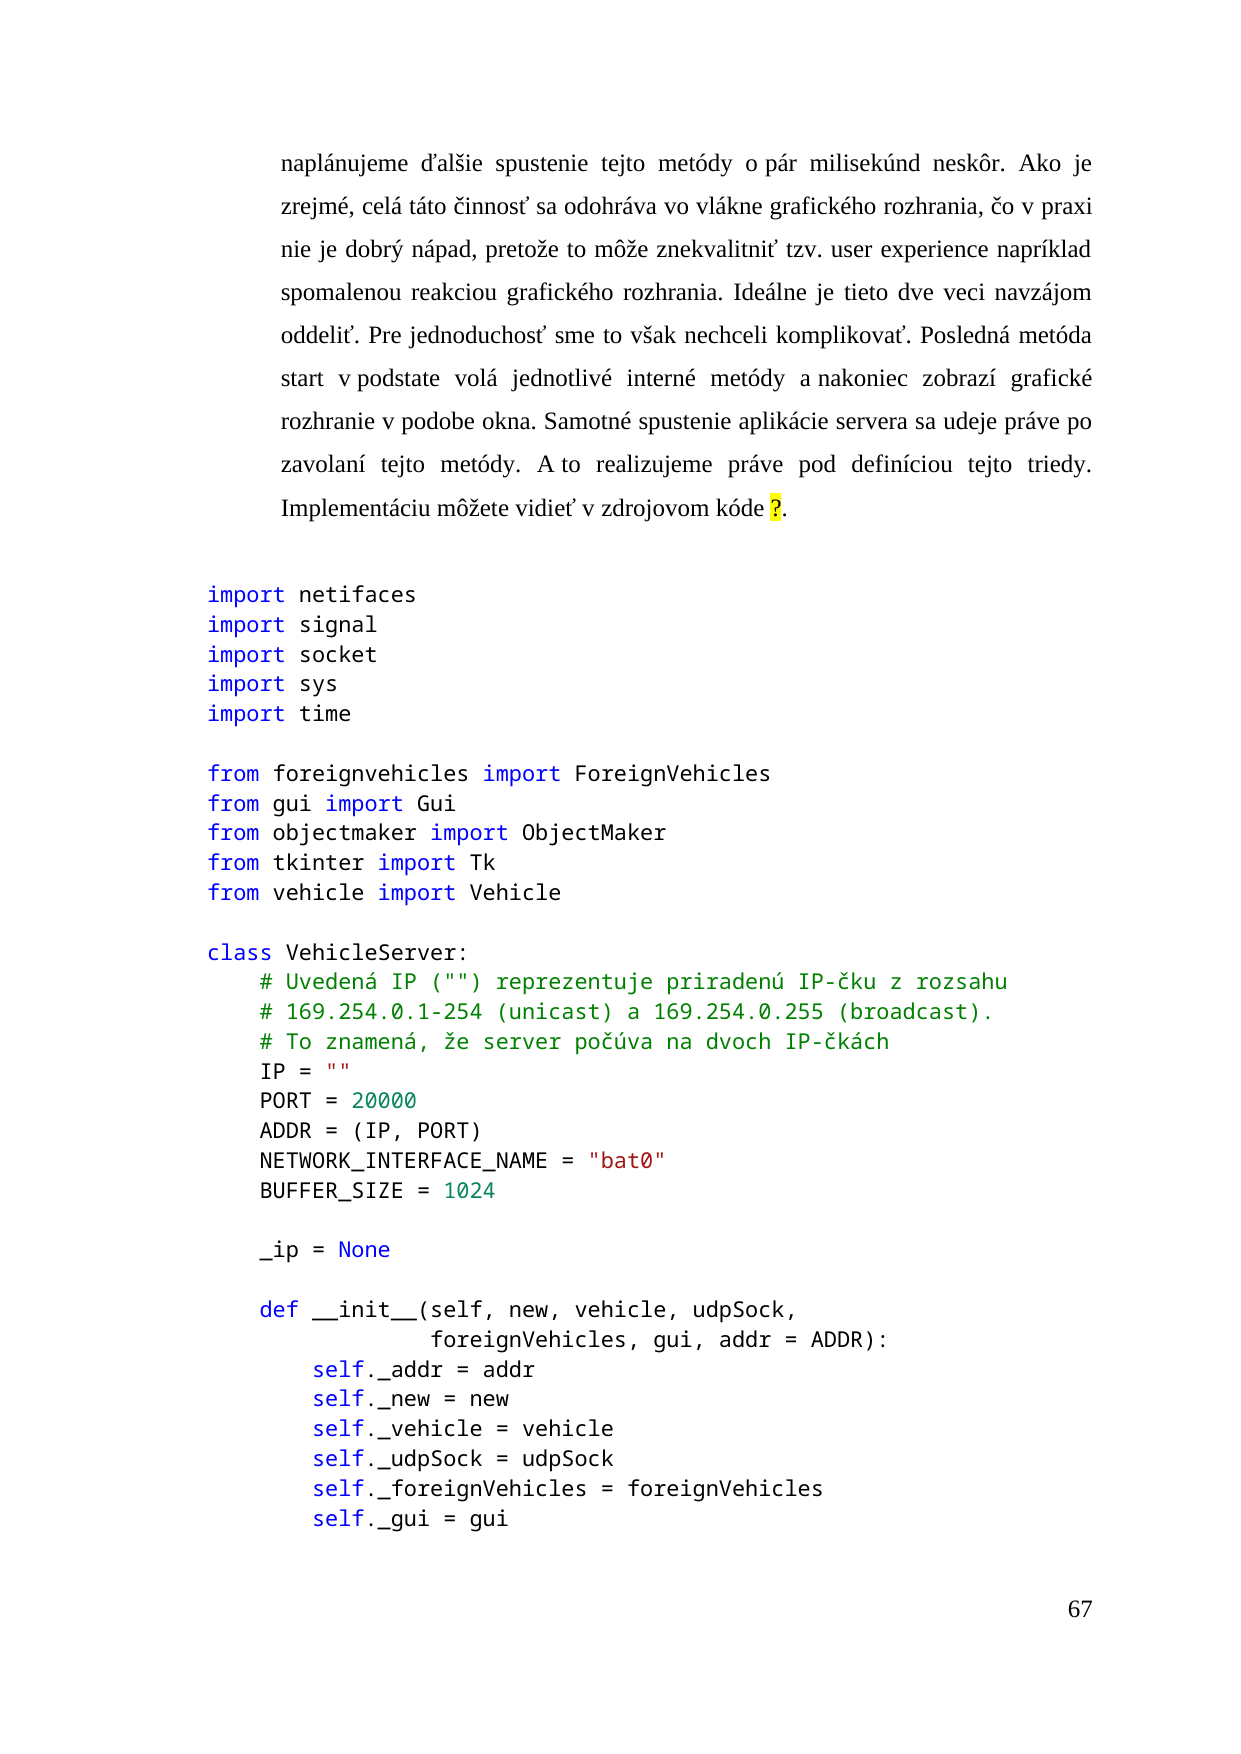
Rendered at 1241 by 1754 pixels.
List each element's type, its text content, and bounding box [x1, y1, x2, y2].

text self._addr = addr [207, 1353, 1092, 1383]
text from vehicle import Vehicle [207, 877, 1092, 907]
text def __init__(self, new, vehicle, udpSock, [207, 1294, 1092, 1324]
text NETWORK_INTERFACE_NAME = "bat0" [207, 1145, 1092, 1175]
text IP = "" [207, 1056, 1092, 1085]
text import sys [207, 668, 1092, 698]
text from gui import Gui [207, 787, 1092, 817]
text self._foreignVehicles = foreignVehicles [207, 1473, 1092, 1502]
text self._gui = gui [207, 1502, 1092, 1532]
text BUFFER_SIZE = 1024 [207, 1175, 1092, 1204]
text self._udpSock = udpSock [207, 1443, 1092, 1473]
text # 169.254.0.1-254 (unicast) a 169.254.0.255 (broadcast). [207, 996, 1092, 1026]
text from objectmaker import ObjectMaker [207, 817, 1092, 847]
text _ip = None [207, 1234, 1092, 1264]
text # Uvedená IP ("") reprezentuje priradenú IP-čku z rozsahu [207, 966, 1092, 996]
text self._vehicle = vehicle [207, 1413, 1092, 1443]
text foreignVehicles, gui, addr = ADDR): [207, 1324, 1092, 1353]
text ADDR = (IP, PORT) [207, 1115, 1092, 1145]
text import socket [207, 638, 1092, 668]
text class VehicleServer: [207, 936, 1092, 966]
text PORT = 20000 [207, 1085, 1092, 1115]
text # To znamená, že server počúva na dvoch IP-čkách [207, 1026, 1092, 1056]
text self._new = new [207, 1383, 1092, 1413]
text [281, 148, 1092, 521]
text from foreignvehicles import ForeignVehicles [207, 758, 1092, 787]
text from tkinter import Tk [207, 847, 1092, 877]
text import netifaces [207, 579, 1092, 609]
text import signal [207, 609, 1092, 638]
text import time [207, 698, 1092, 728]
